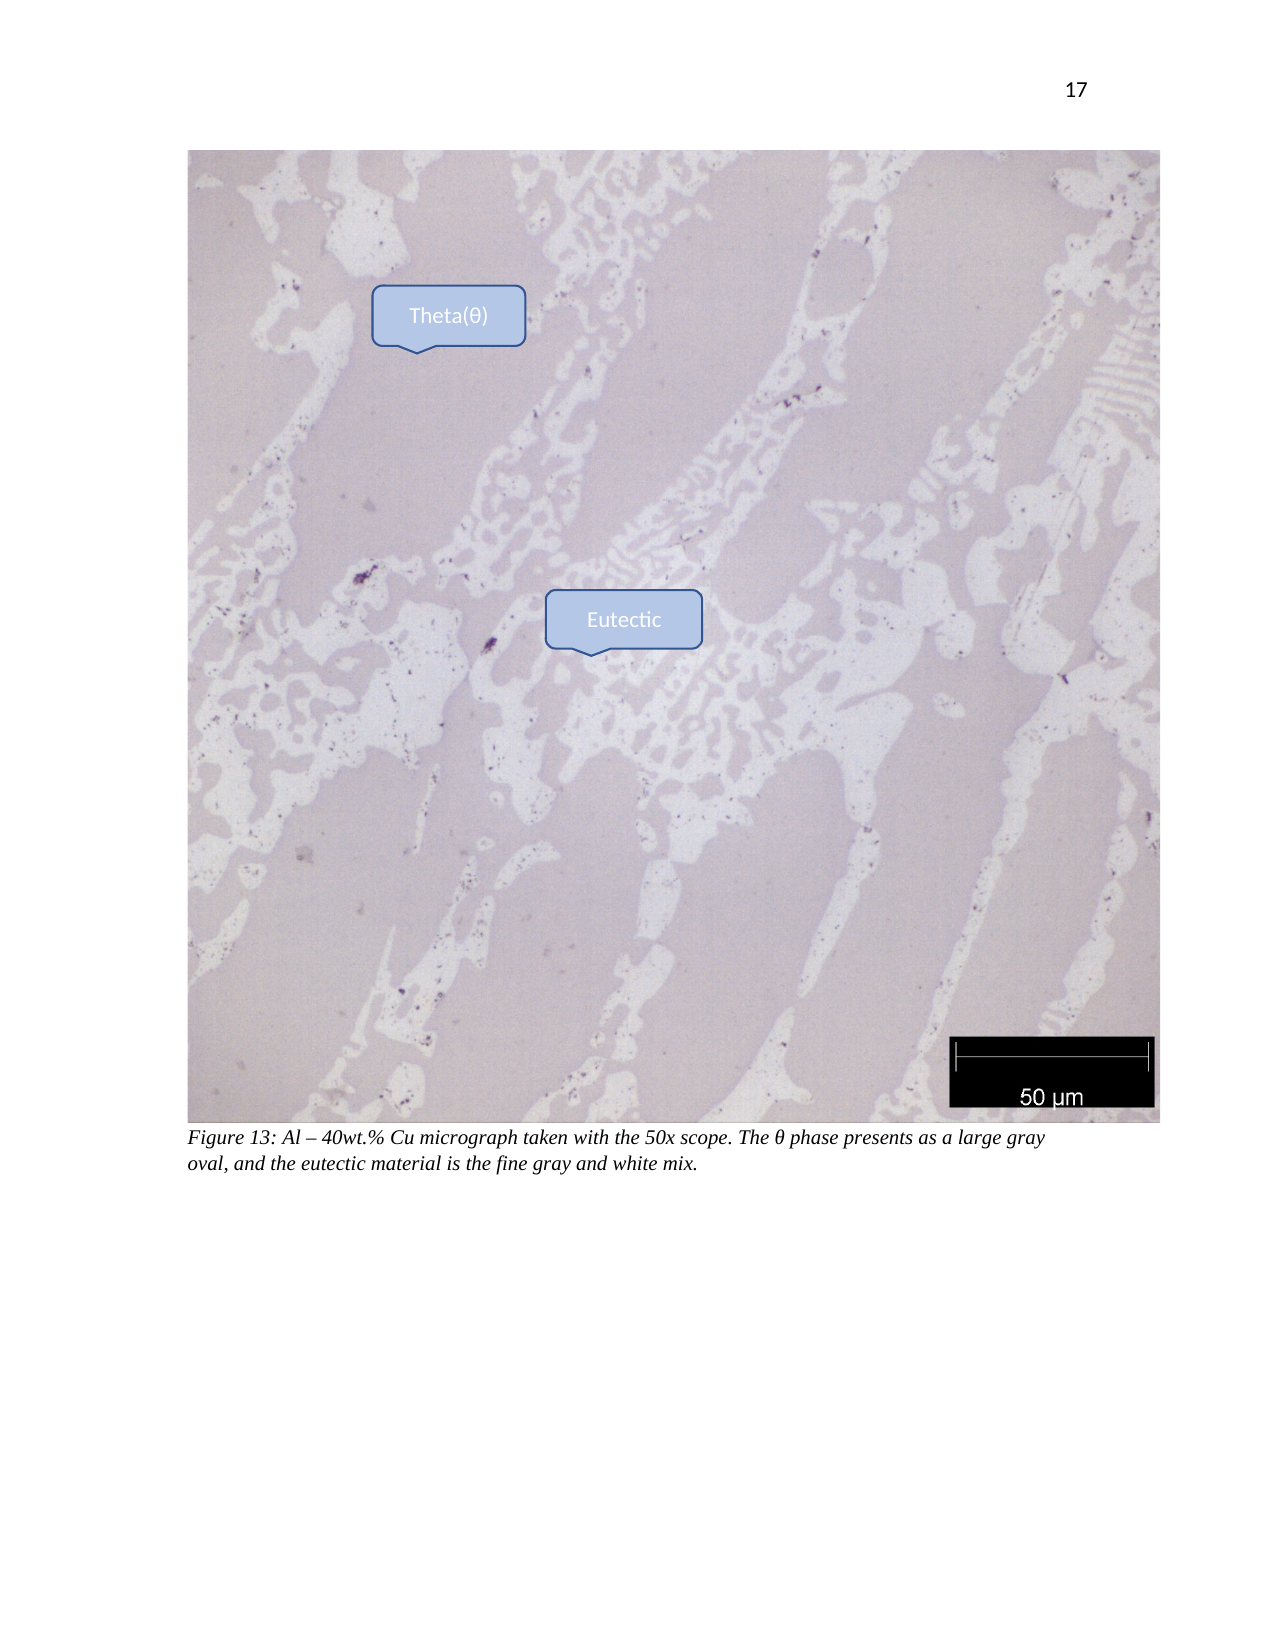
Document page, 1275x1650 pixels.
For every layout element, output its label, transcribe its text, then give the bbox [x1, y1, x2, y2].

picture [187, 150, 1161, 1123]
text Figure 13: Al – 40wt.% Cu micrograph taken with the 50x scope. The θ phase presents as a large gray oval, and the eutectic material is the fine gray and white mix. [187, 1123, 1087, 1175]
